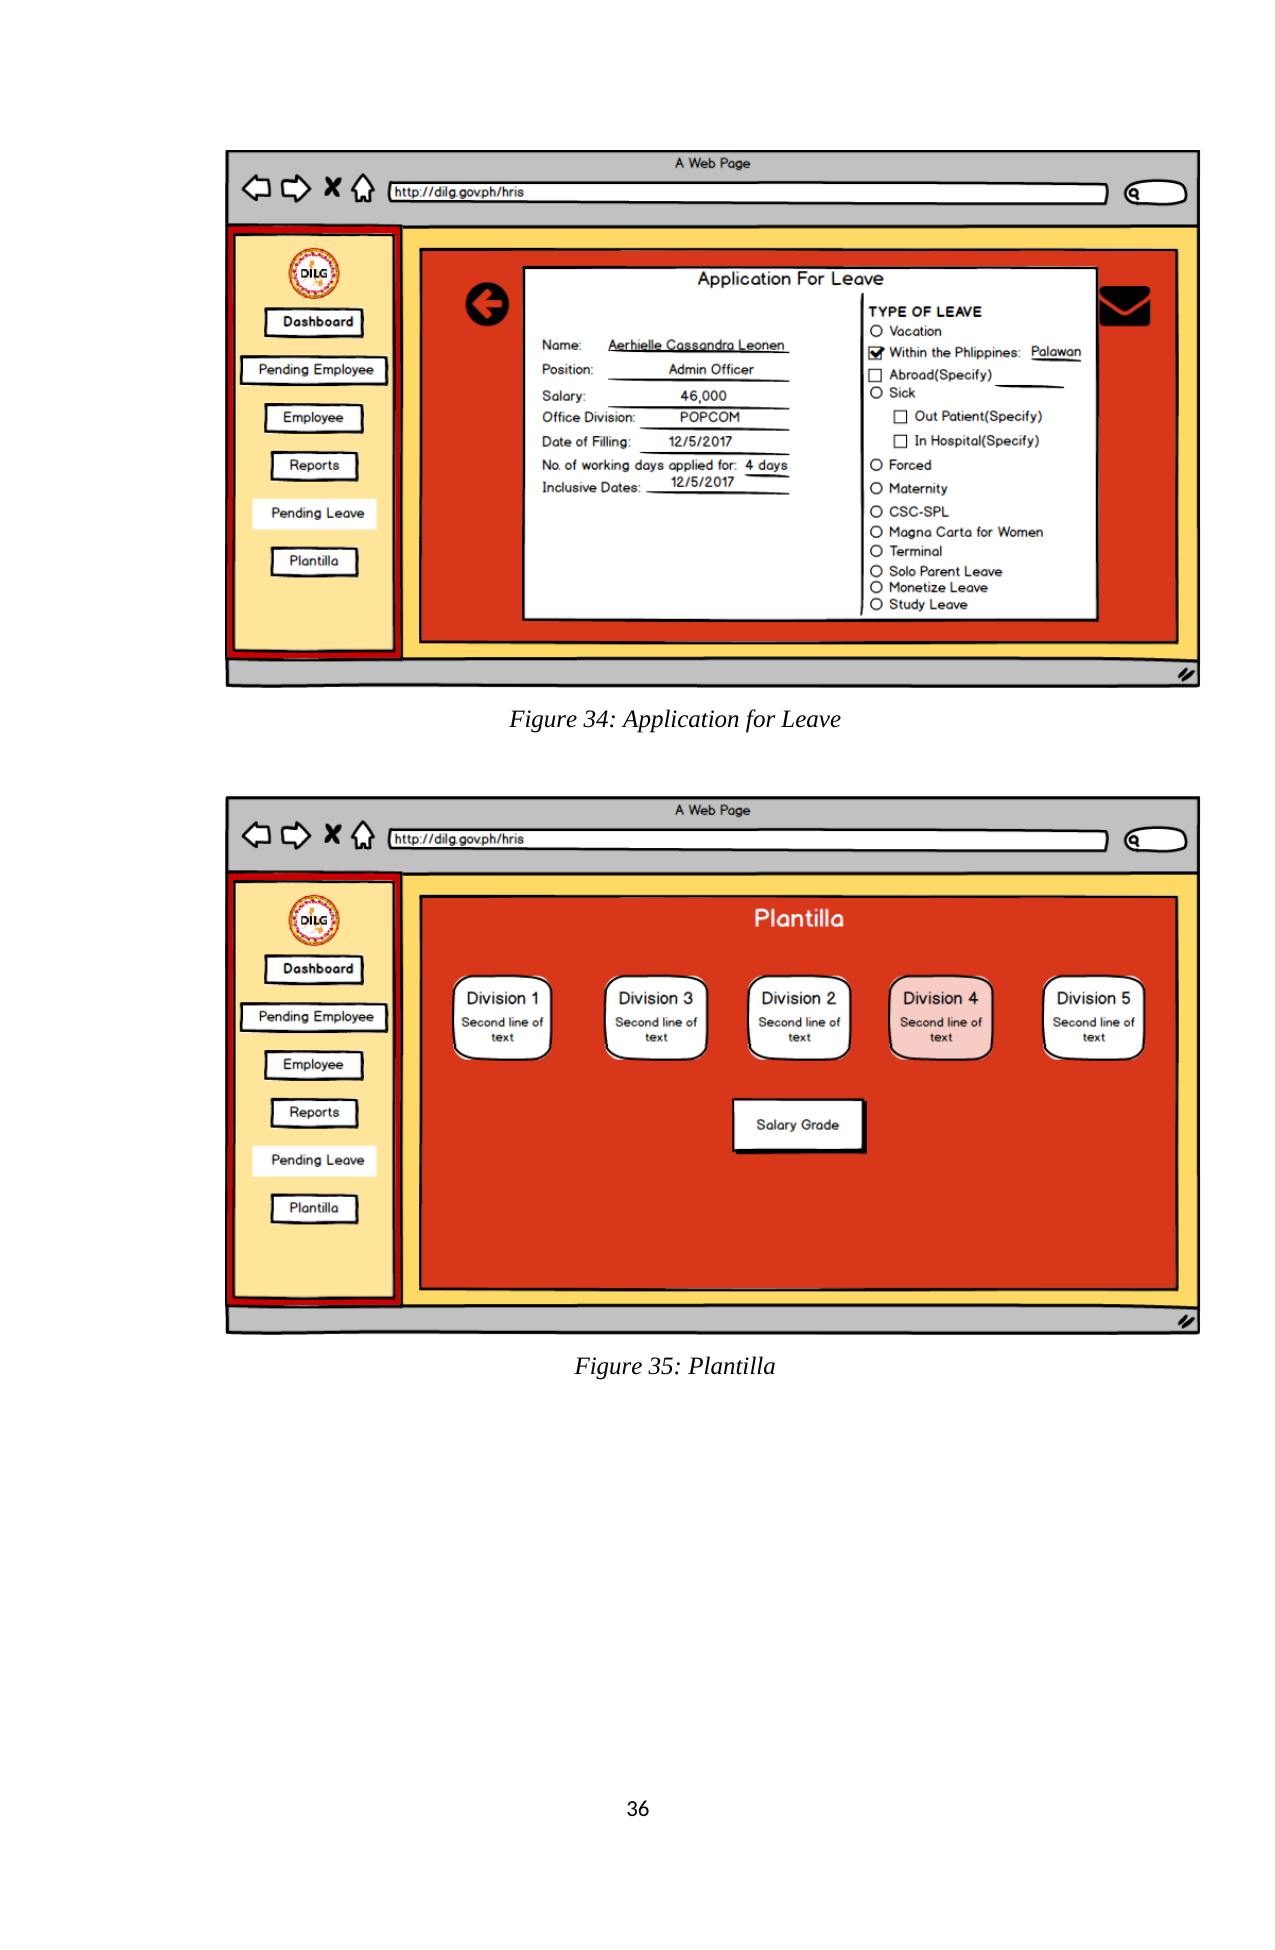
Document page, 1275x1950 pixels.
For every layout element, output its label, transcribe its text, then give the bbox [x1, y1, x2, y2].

picture [225, 796, 1200, 1335]
picture [225, 150, 1200, 688]
text Figure 35: Plantilla [225, 1351, 1125, 1380]
text Figure 34: Application for Leave [225, 704, 1125, 733]
